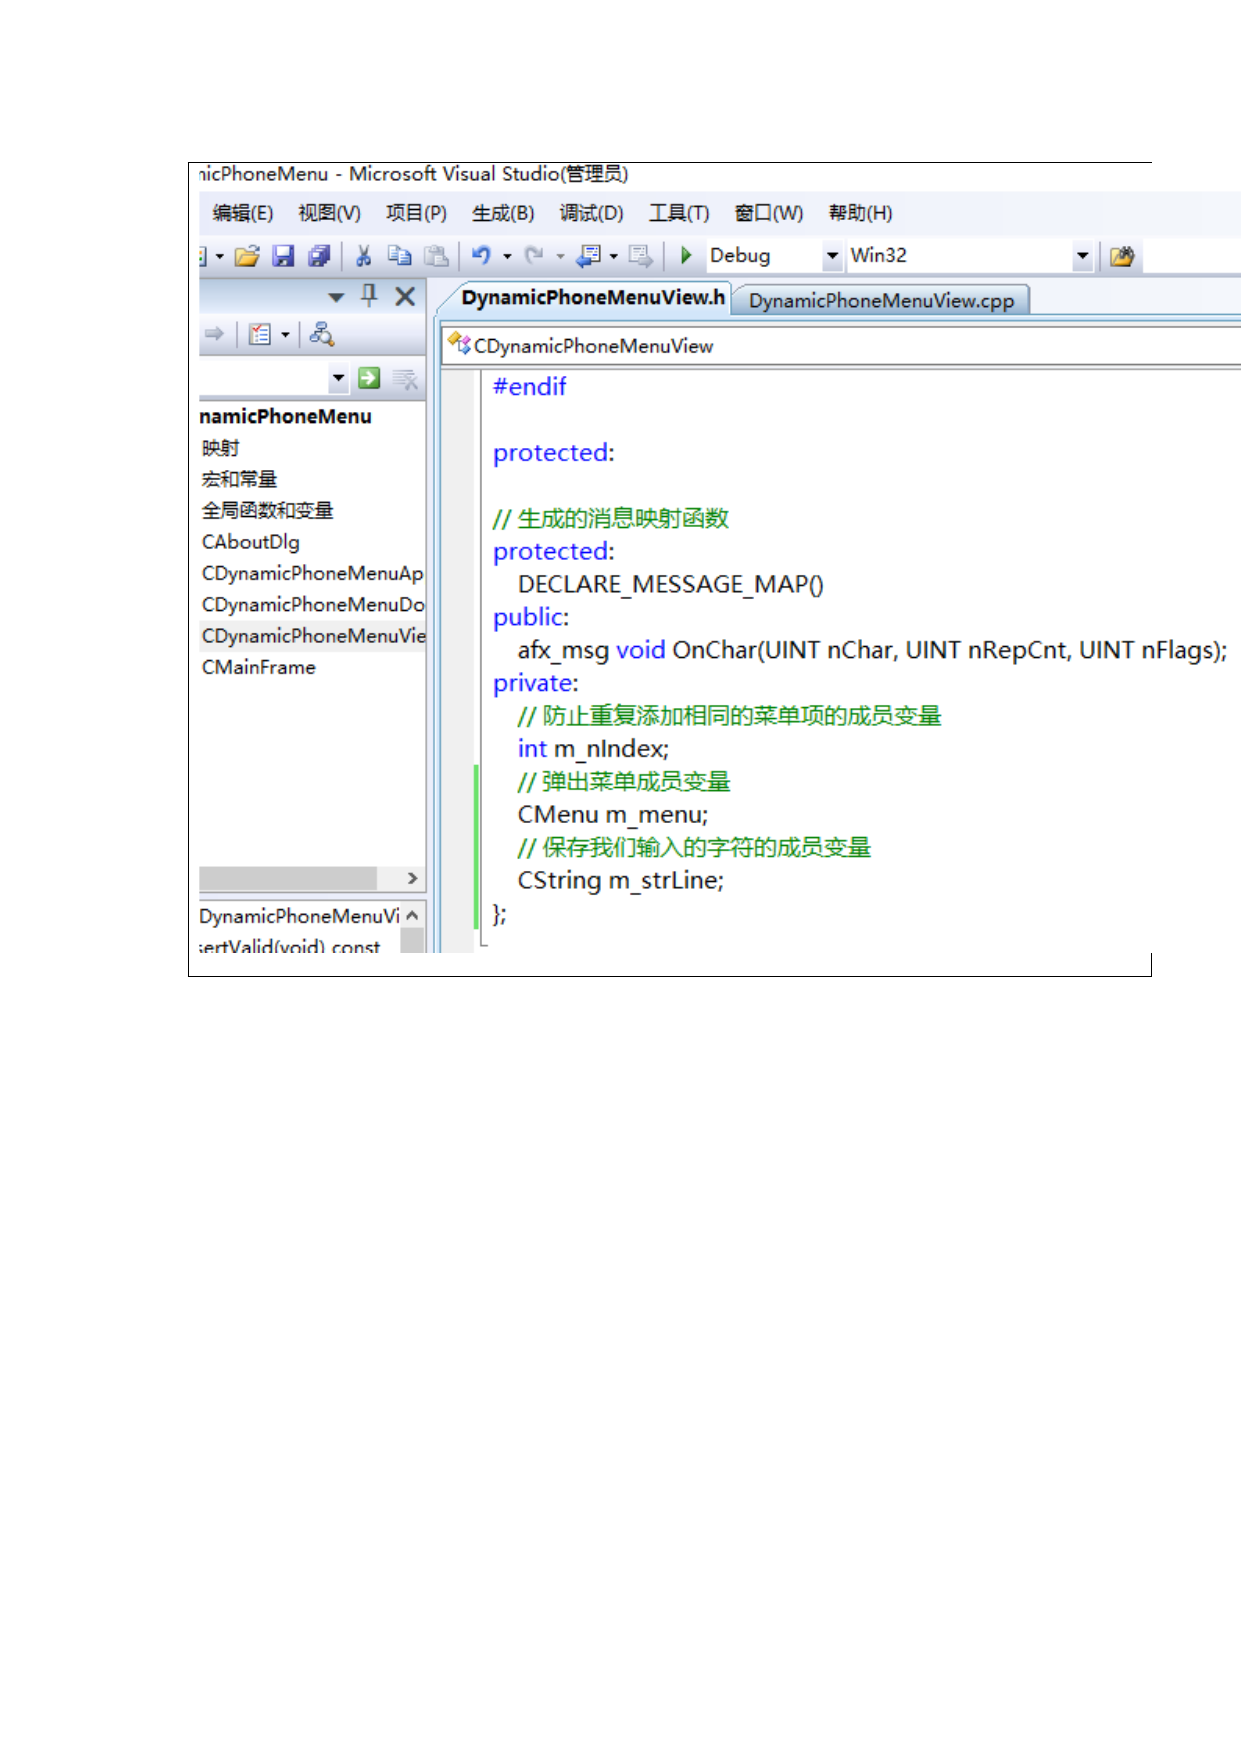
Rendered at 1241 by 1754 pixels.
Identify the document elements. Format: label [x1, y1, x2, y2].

picture [199, 163, 1241, 953]
table_cell [189, 163, 1151, 976]
